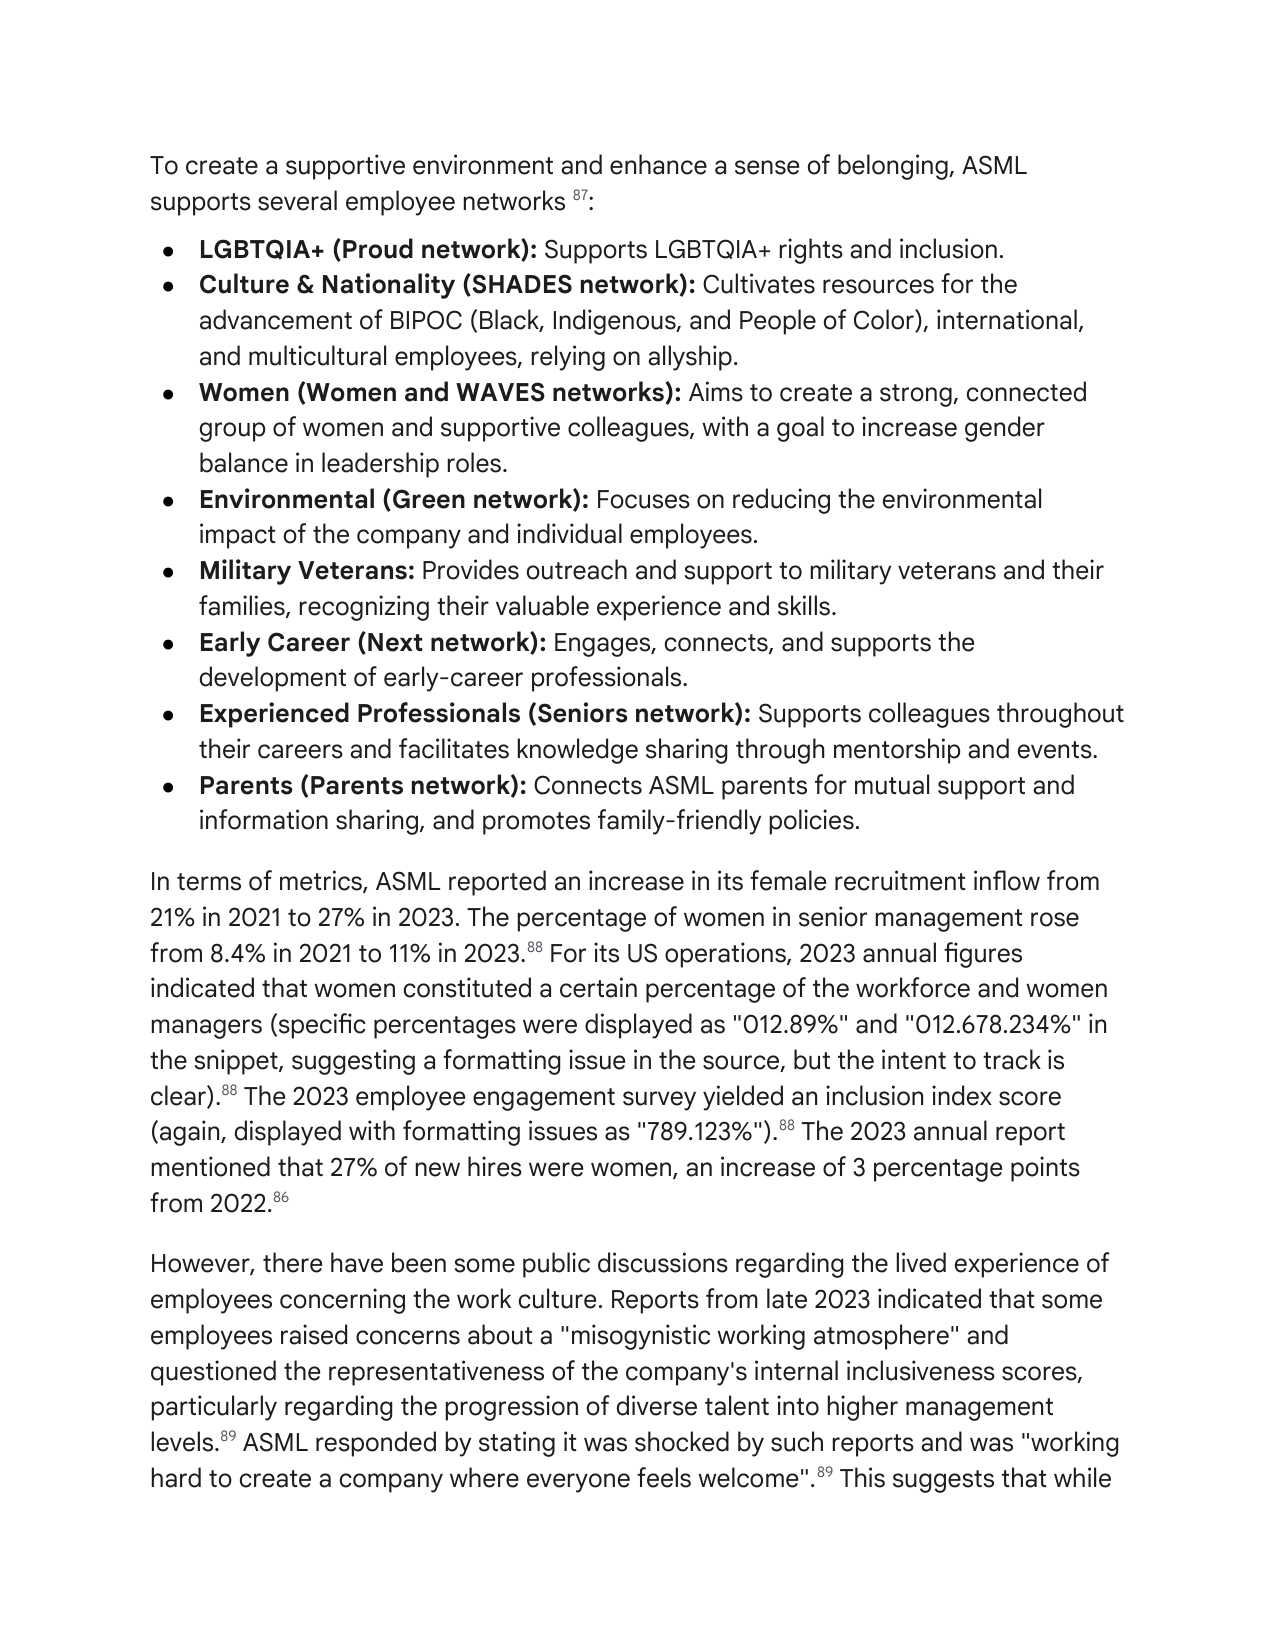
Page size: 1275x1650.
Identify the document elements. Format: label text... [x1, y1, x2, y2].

list Experienced Professionals (Seniors network): Supports colleagues throughout their careers and facilitates knowledge sharing through mentorship and events. [161, 698, 1125, 766]
list Women (Women and WAVES networks): Aims to create a strong, connected group of women and supportive colleagues, with a goal to increase gender balance in leadership roles. [161, 377, 1125, 480]
list LGBTQIA+ (Proud network): Supports LGBTQIA+ rights and inclusion. [161, 234, 1125, 265]
text In terms of metrics, ASML reported an increase in its female recruitment inflow from 21% in 2021 to 27% in 2023. The percentage of women in senior management rose from 8.4% in 2021 to 11% in 2023.88 For its US operations, 2023 annual figures indicated that women constituted a certain percentage of the workforce and women managers (specific percentages were displayed as "012.89%" and "012.678.234%" in the snippet, suggesting a formatting issue in the source, but the intent to track is clear).88 The 2023 employee engagement survey yielded an inclusion index score (again, displayed with formatting issues as "789.123%").88 The 2023 annual report mentioned that 27% of new hires were women, an increase of 3 percentage points from 2022.86 [150, 866, 1125, 1219]
list Parents (Parents network): Connects ASML parents for mutual support and information sharing, and promotes family-friendly policies. [161, 770, 1125, 837]
list Early Career (Next network): Engages, connects, and supports the development of early-career professionals. [161, 627, 1125, 694]
list Environmental (Green network): Focuses on reducing the environmental impact of the company and individual employees. [161, 484, 1125, 551]
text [150, 1249, 1125, 1494]
list Culture & Nationality (SHADES network): Cultivates resources for the advancement of BIPOC (Black, Indigenous, and People of Color), international, and multicultural employees, relying on allyship. [161, 270, 1125, 372]
text To create a supportive environment and enhance a sense of belonging, ASML supports several employee networks 87: [150, 150, 1125, 217]
list Military Veterans: Provides outreach and support to military veterans and their families, recognizing their valuable experience and skills. [161, 556, 1125, 623]
